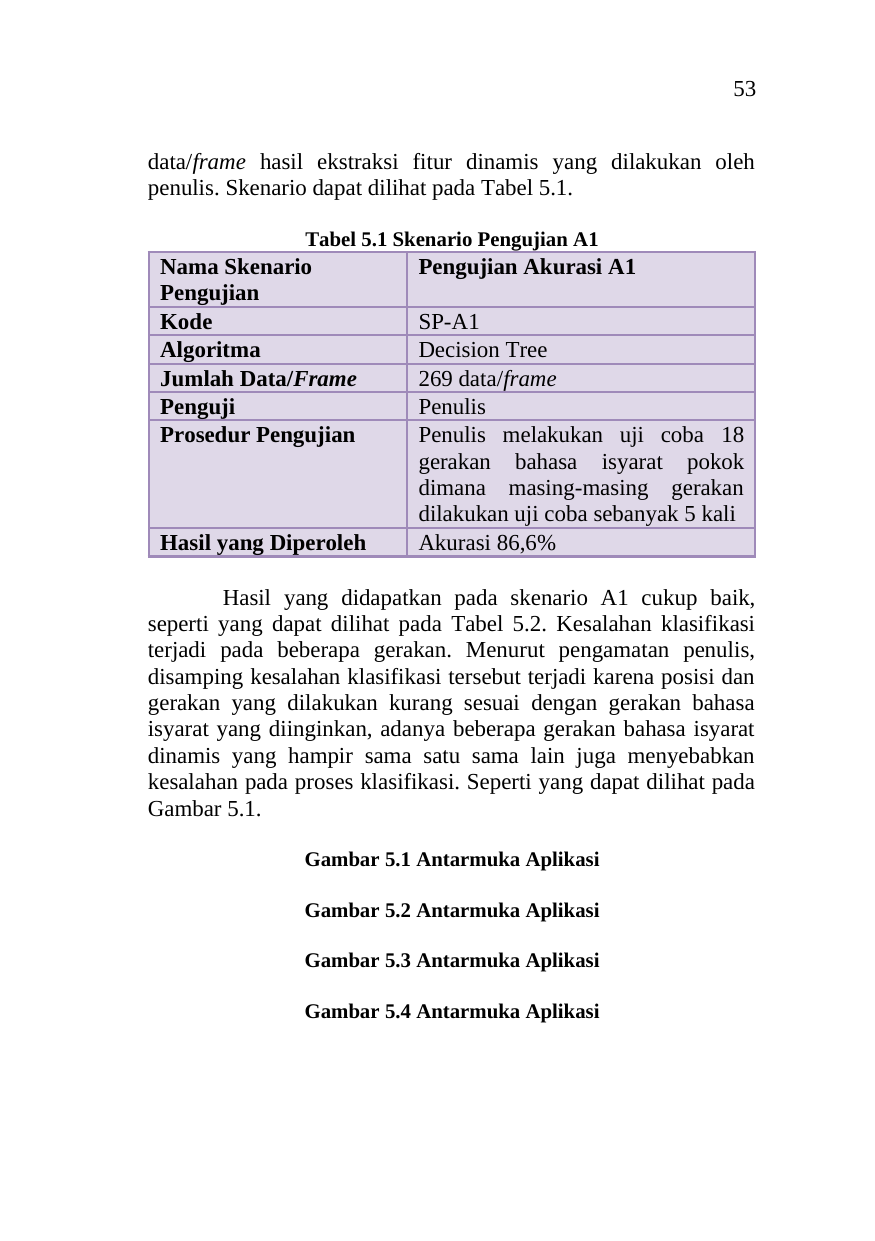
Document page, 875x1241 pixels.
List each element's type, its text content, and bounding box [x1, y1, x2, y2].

table_cell Jumlah Data/Frame [150, 365, 406, 391]
table_cell Penguji [150, 393, 406, 419]
list Tabel 5.1 Skenario Pengujian A1 [148, 227, 756, 251]
table_cell Akurasi 86,6% [408, 529, 754, 555]
table_cell Hasil yang Diperoleh [150, 529, 406, 555]
list Gambar 5.2 Antarmuka Aplikasi [148, 898, 756, 922]
text Hasil yang didapatkan pada skenario A1 cukup baik, seperti yang dapat dilihat pada Tabel 5.2. Kesalahan klasifikasi terjadi pada beberapa gerakan. Menurut pengamatan penulis, disamping kesalahan klasifikasi tersebut terjadi karena posisi dan gerakan yang dilakukan kurang sesuai dengan gerakan bahasa isyarat yang diinginkan, adanya beberapa gerakan bahasa isyarat dinamis yang hampir sama satu sama lain juga menyebabkan kesalahan pada proses klasifikasi. Seperti yang dapat dilihat pada Gambar 5.1. [148, 584, 756, 821]
table_cell Penulis melakukan uji coba 18 gerakan bahasa isyarat pokok dimana masing-masing gerakan dilakukan uji coba sebanyak 5 kali [408, 421, 754, 527]
table_cell Prosedur Pengujian [150, 421, 406, 527]
table_cell Algoritma [150, 336, 406, 362]
table_cell Penulis [408, 393, 754, 419]
table_cell Decision Tree [408, 336, 754, 362]
table_cell SP-A1 [408, 308, 754, 334]
list Gambar 5.3 Antarmuka Aplikasi [148, 948, 756, 972]
table_header Pengujian Akurasi A1 [408, 253, 754, 306]
list Gambar 5.1 Antarmuka Aplikasi [148, 847, 756, 871]
list Gambar 5.4 Antarmuka Aplikasi [148, 998, 756, 1023]
table_cell Kode [150, 308, 406, 334]
table_cell 269 data/frame [408, 365, 754, 391]
table_header Nama Skenario Pengujian [150, 253, 406, 306]
